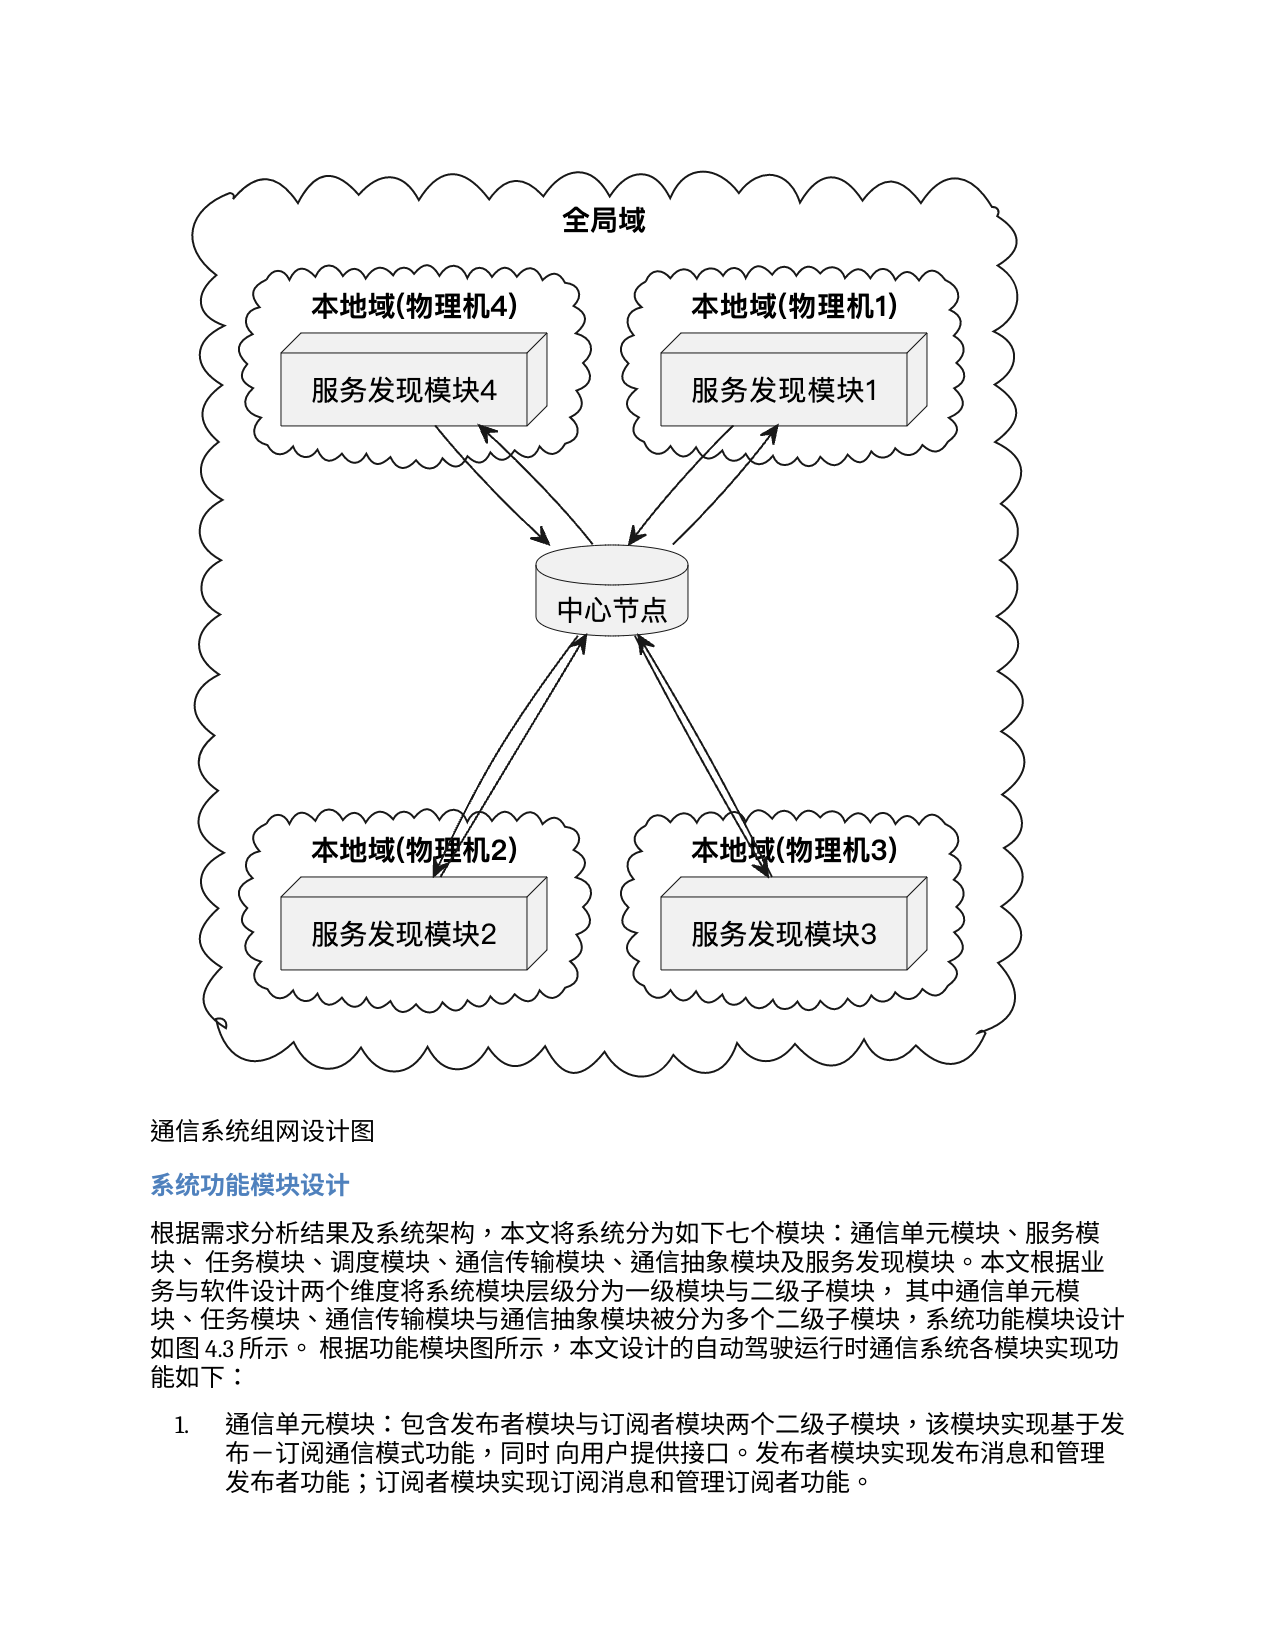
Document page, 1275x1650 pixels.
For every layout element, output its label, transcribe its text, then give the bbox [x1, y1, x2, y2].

text 通信系统组网设计图 [150, 1118, 1125, 1146]
list 通信单元模块：包含发布者模块与订阅者模块两个二级子模块，该模块实现基于发布－订阅通信模式功能，同时 向用户提供接口。发布者模块实现发布消息和管理发布者功能；订阅者模块实现订阅消息和管理订阅者功能。 [175, 1411, 1125, 1498]
text 根据需求分析结果及系统架构，本文将系统分为如下七个模块：通信单元模块、服务模块、 任务模块、调度模块、通信传输模块、通信抽象模块及服务发现模块。本文根据业务与软件设计两个维度将系统模块层级分为一级模块与二级子模块， 其中通信单元模块、任务模块、通信传输模块与通信抽象模块被分为多个二级子模块，系统功能模块设计如图4.3所示。 根据功能模块图所示，本文设计的自动驾驶运行时通信系统各模块实现功能如下： [150, 1220, 1125, 1393]
subtitle 系统功能模块设计 [150, 1167, 1125, 1201]
picture [168, 150, 1044, 1097]
